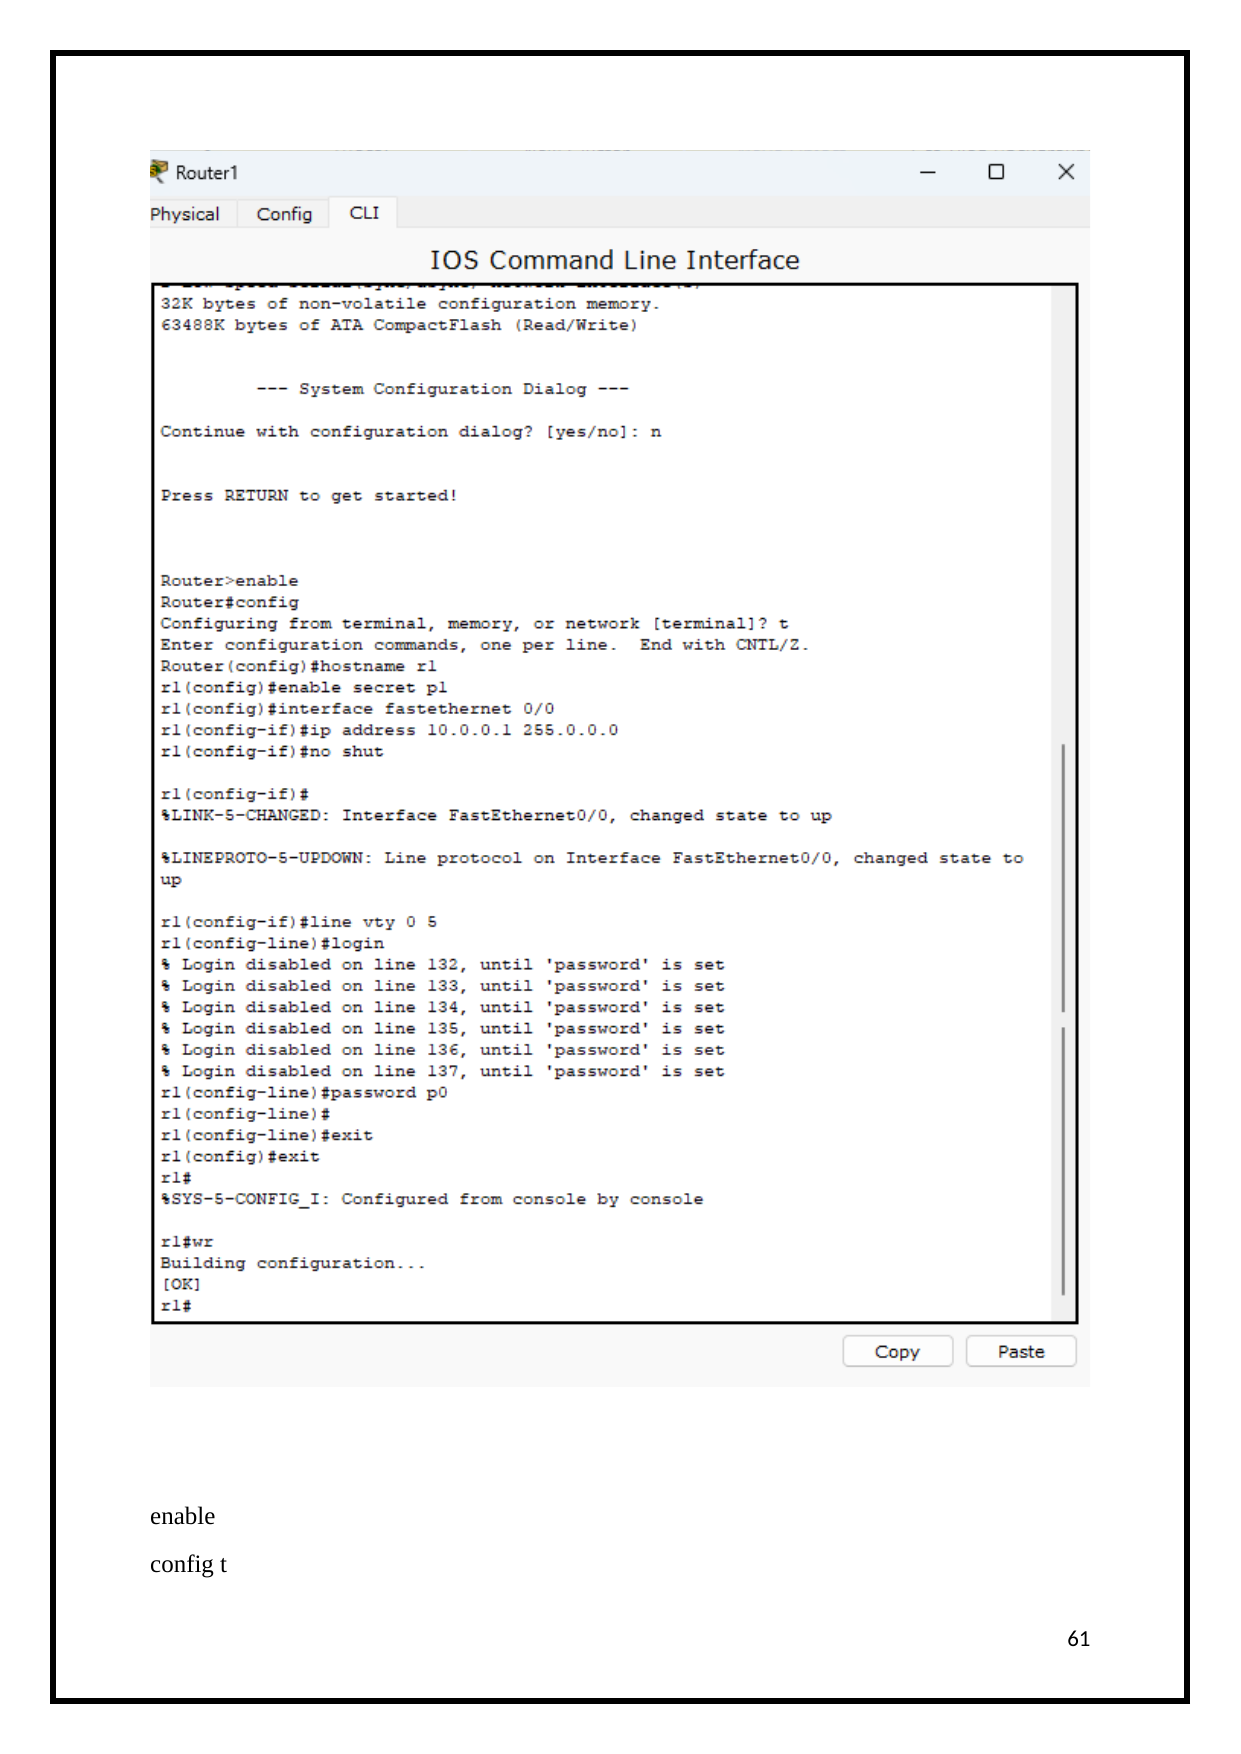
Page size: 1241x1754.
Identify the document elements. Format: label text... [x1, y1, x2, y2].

text config t [150, 1549, 1090, 1578]
picture [150, 150, 1091, 1387]
text enable [150, 1501, 1090, 1530]
